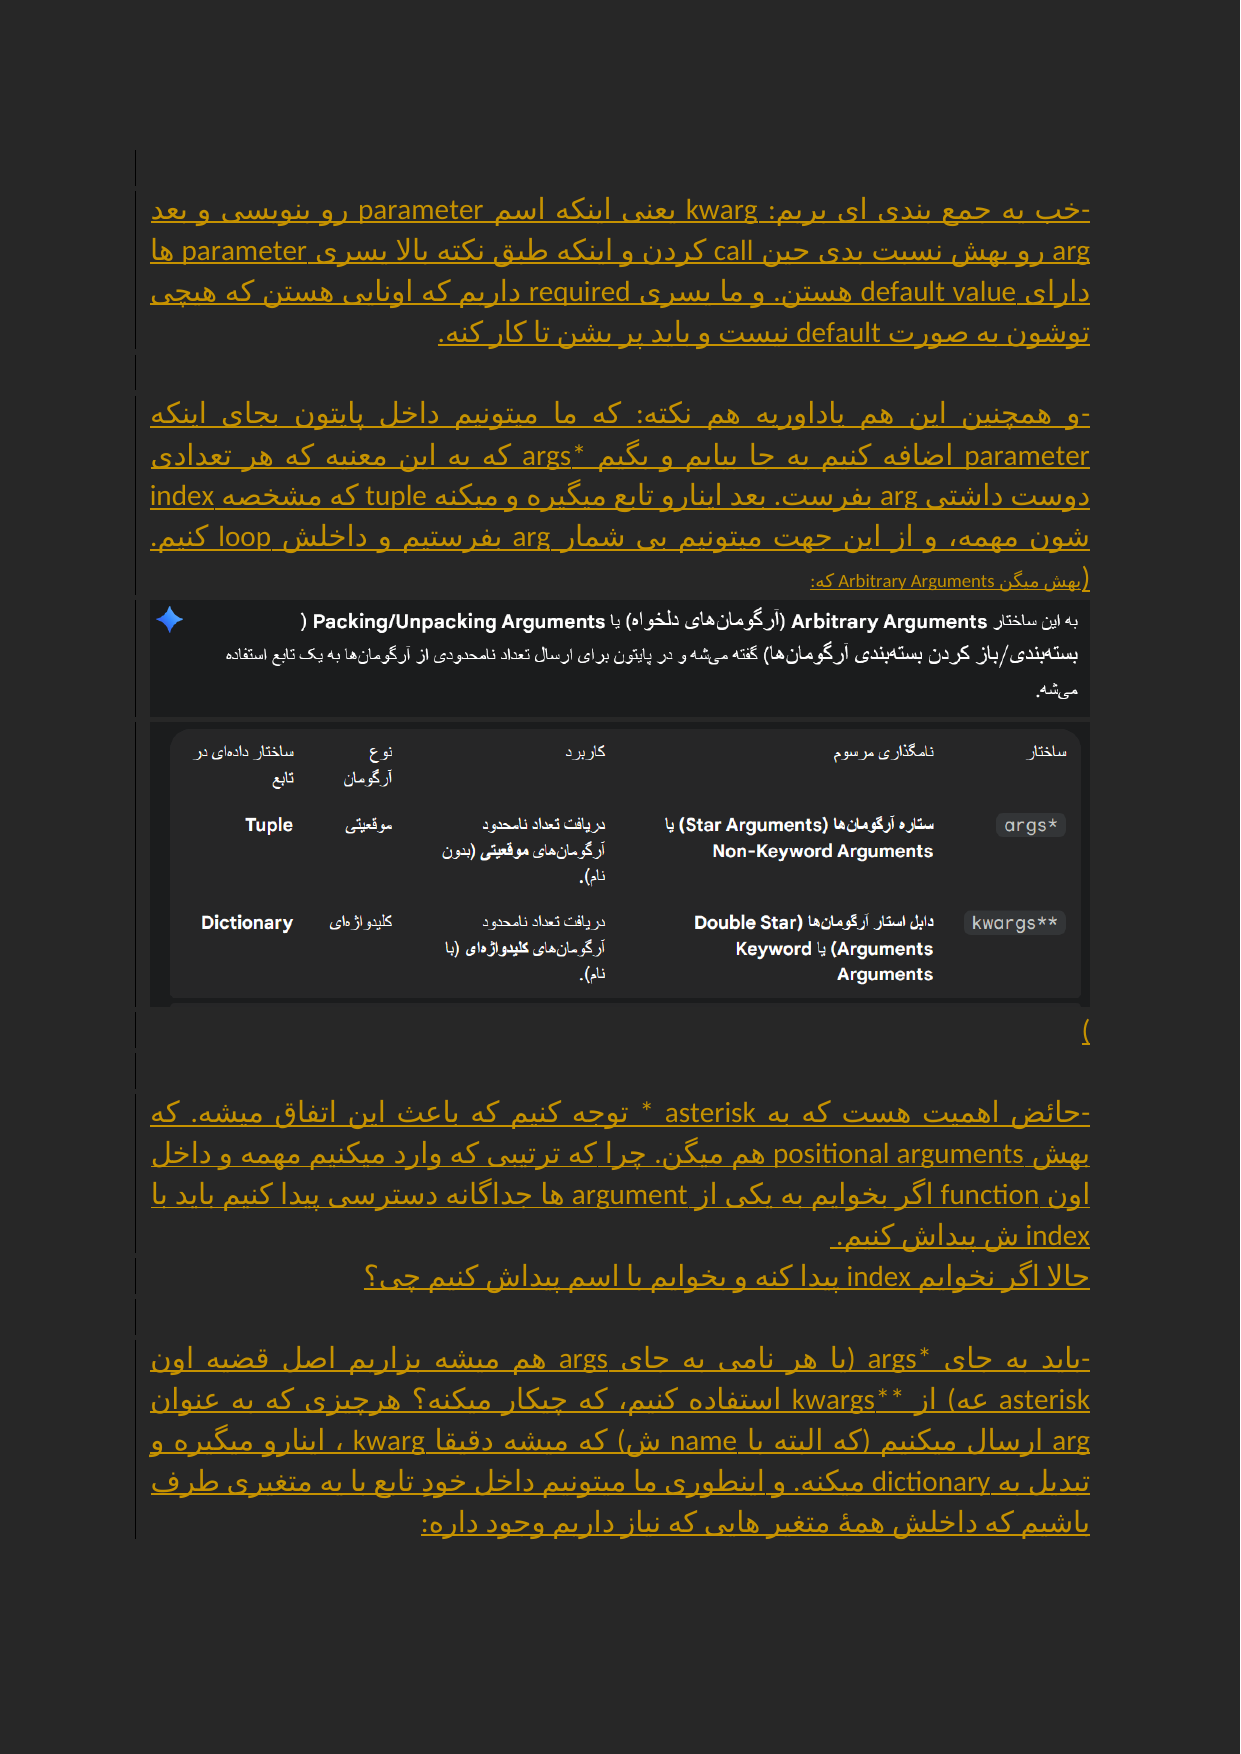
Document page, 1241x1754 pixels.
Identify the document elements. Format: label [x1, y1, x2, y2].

picture [150, 600, 1090, 717]
picture [150, 722, 1090, 1007]
